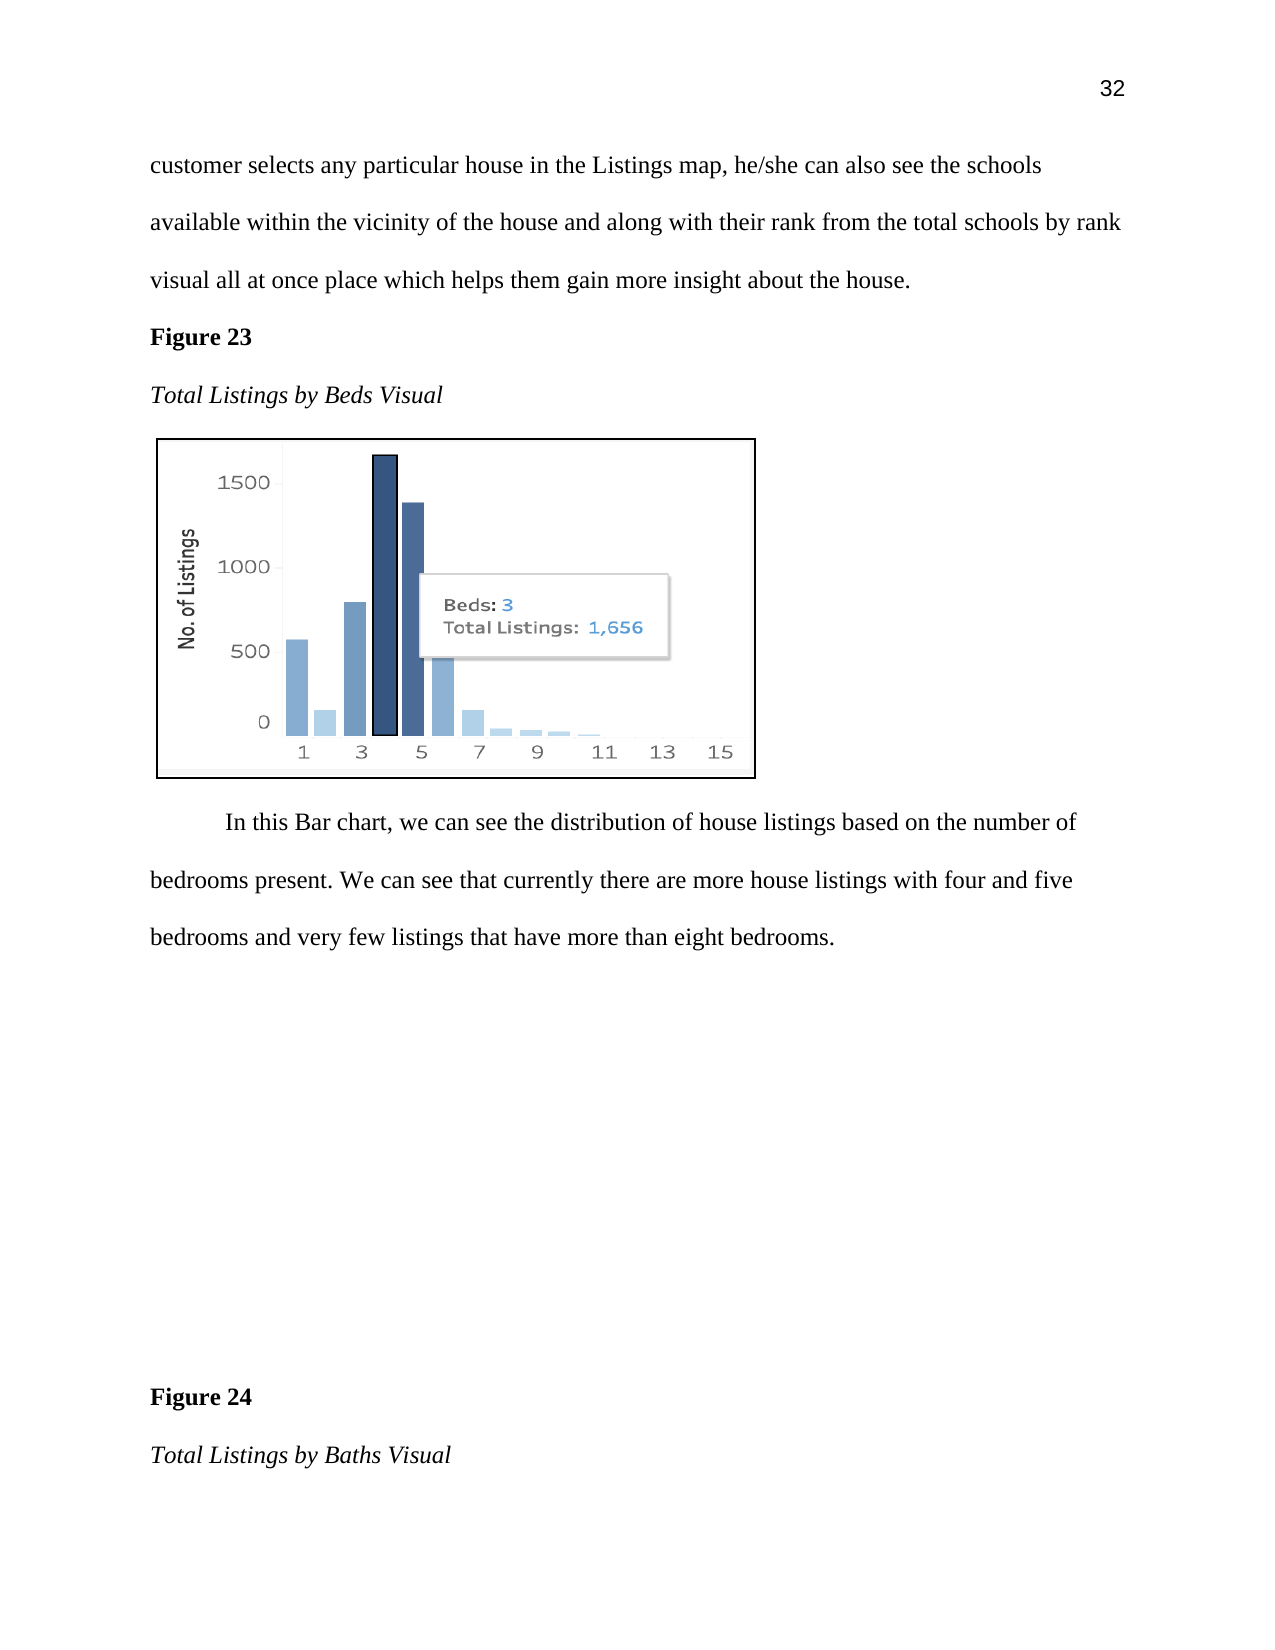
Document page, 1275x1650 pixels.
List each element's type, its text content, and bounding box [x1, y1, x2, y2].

text Figure 24 [150, 1382, 1125, 1411]
picture [158, 440, 754, 777]
text In this Bar chart, we can see the distribution of house listings based on the number of bedrooms present. We can see that currently there are more house listings with four and five bedrooms and very few listings that have more than eight bedrooms. [150, 807, 1125, 951]
text Total Listings by Baths Visual [150, 1440, 1125, 1469]
text Figure 23 [150, 322, 1125, 351]
text Total Listings by Beds Visual [150, 380, 1125, 409]
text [150, 150, 1125, 294]
